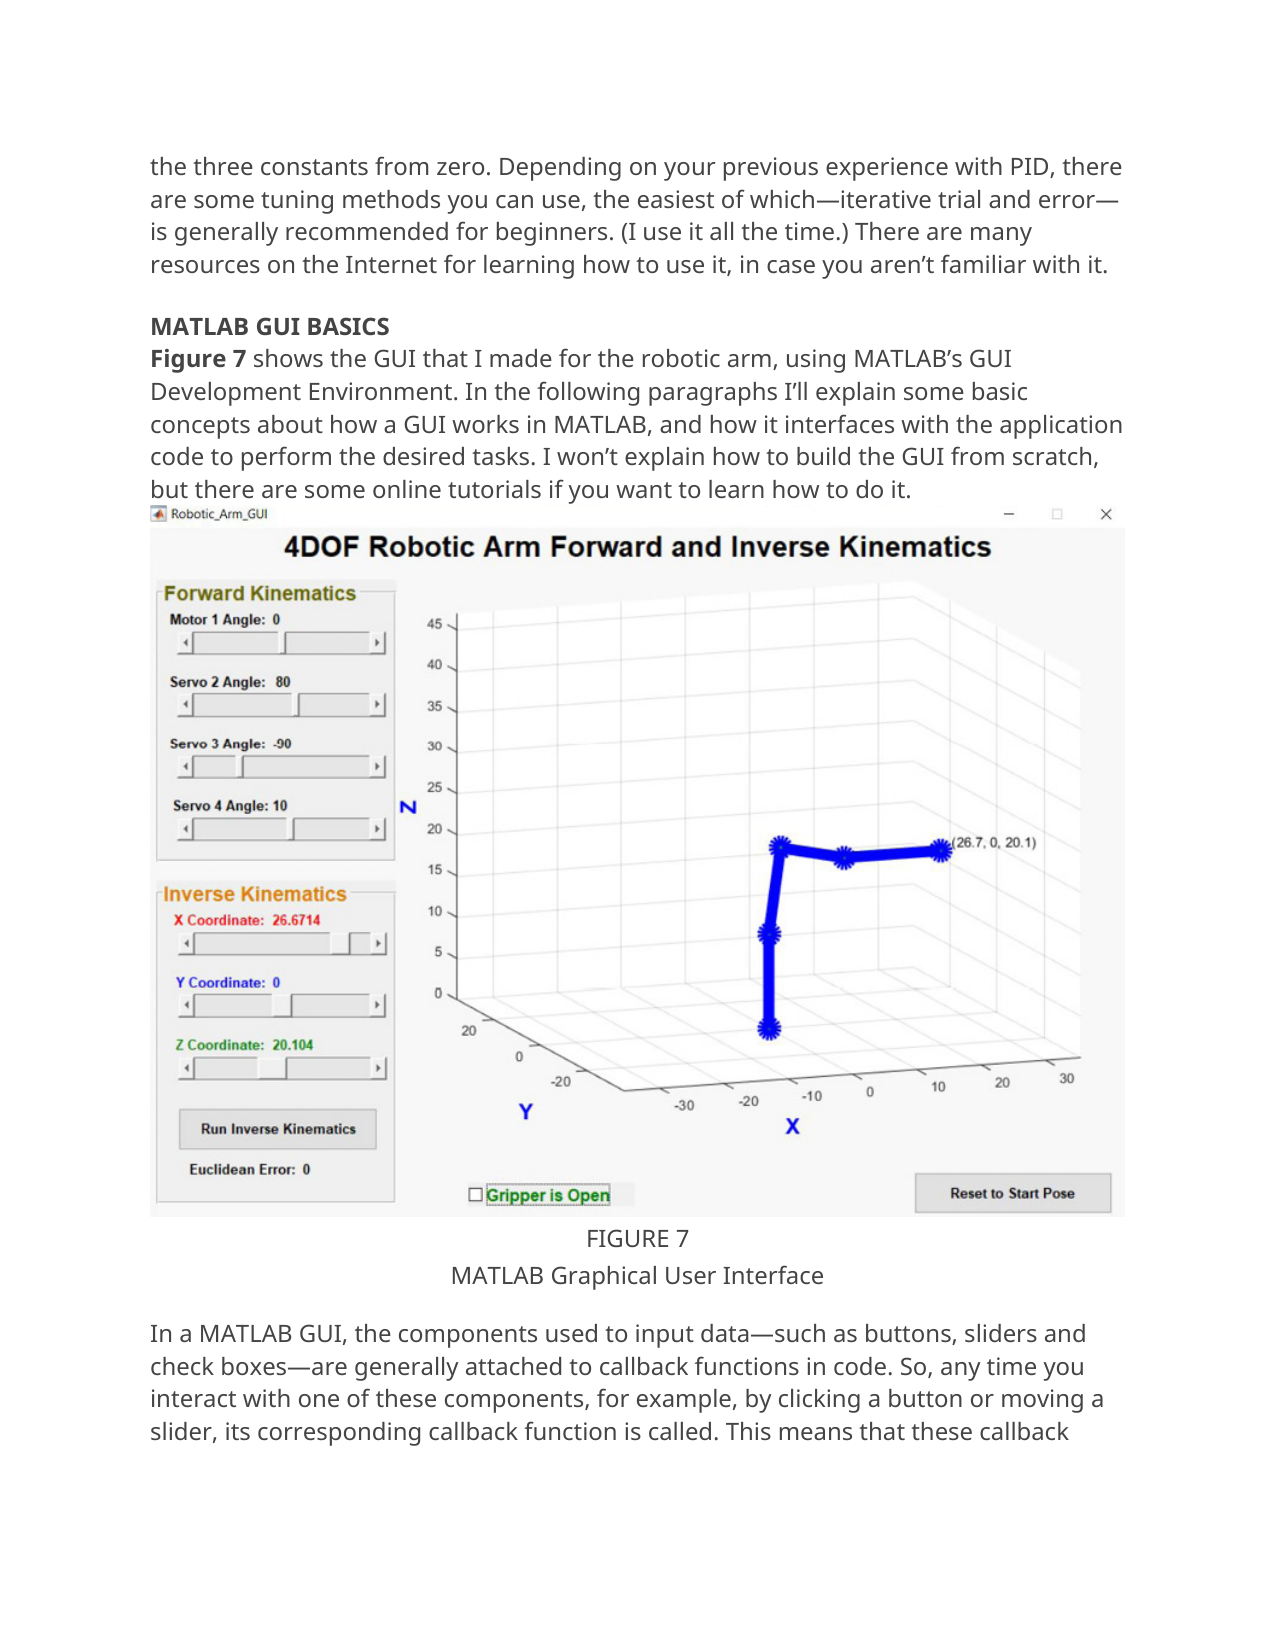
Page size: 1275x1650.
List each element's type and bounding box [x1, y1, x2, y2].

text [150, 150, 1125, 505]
picture [150, 505, 1125, 1217]
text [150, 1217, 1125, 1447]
